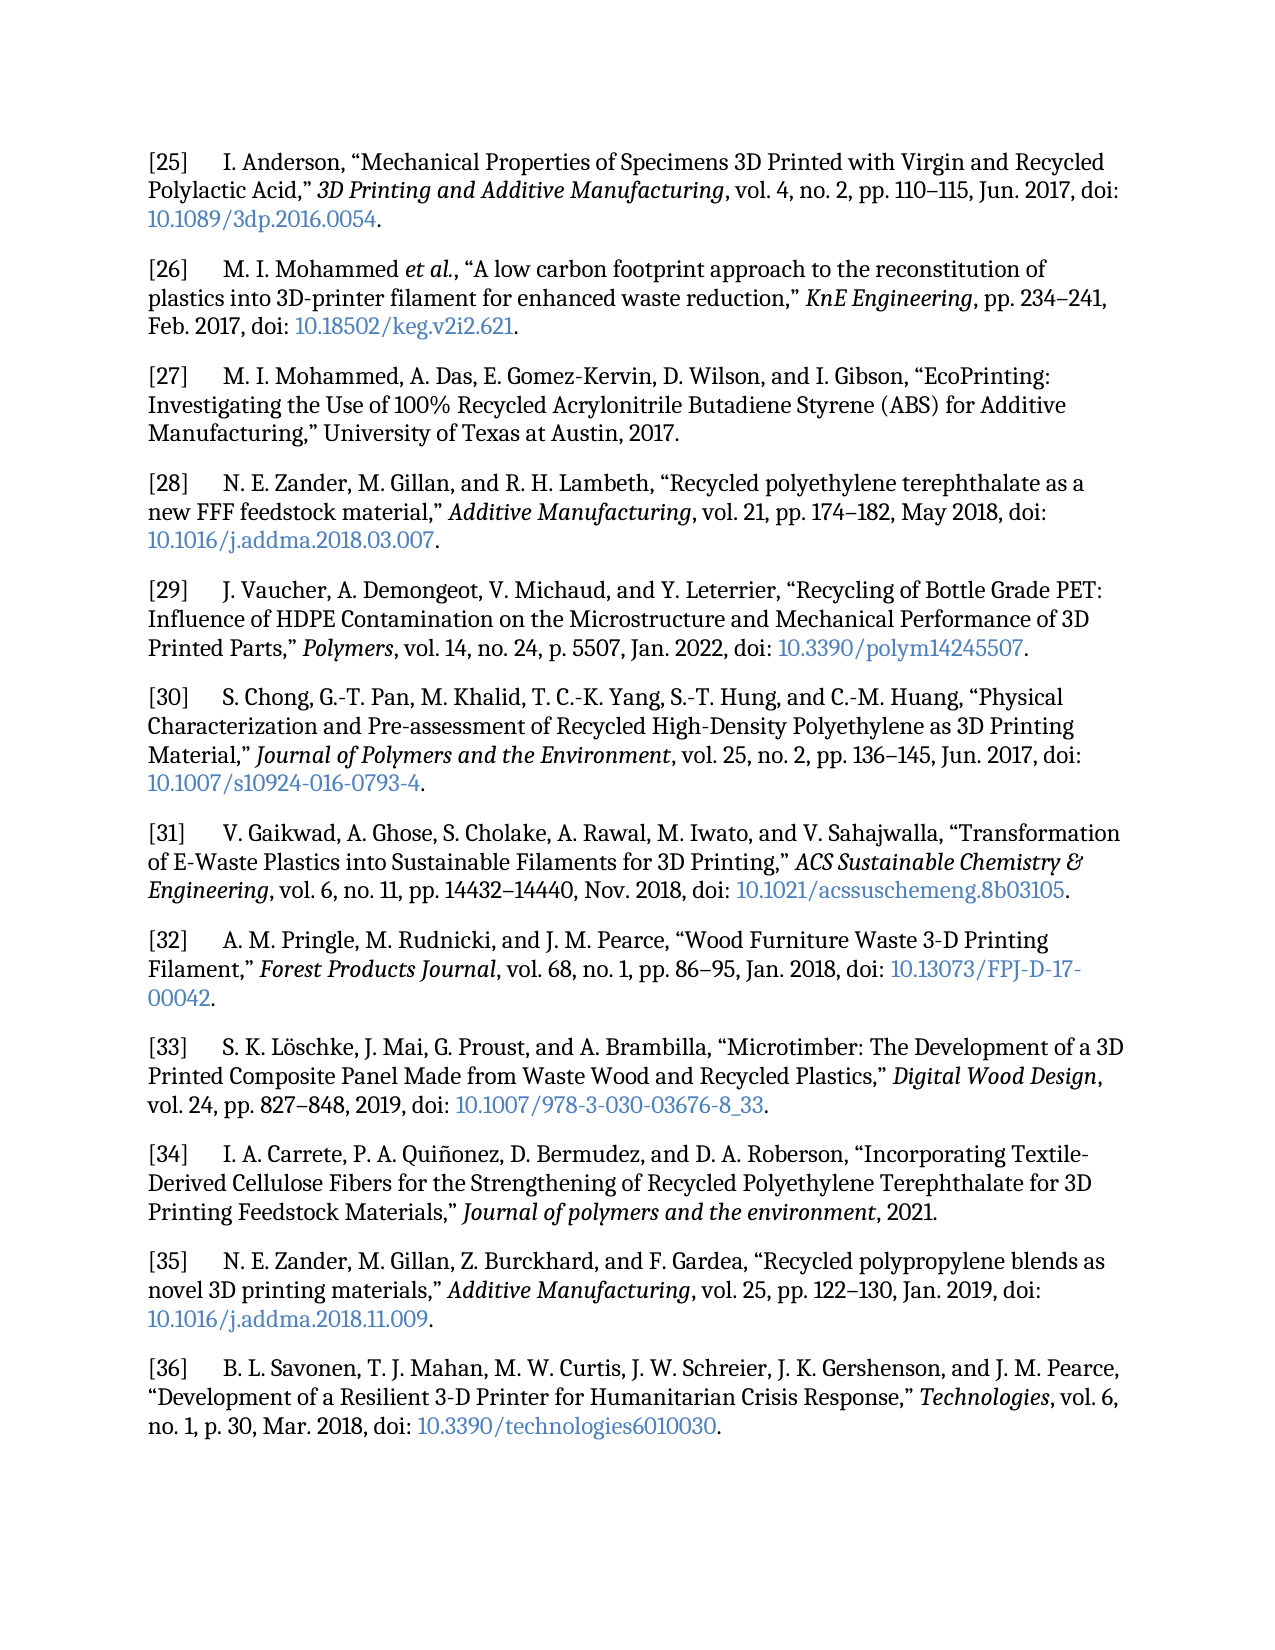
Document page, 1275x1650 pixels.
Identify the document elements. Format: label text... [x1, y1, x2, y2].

text [28] N. E. Zander, M. Gillan, and R. H. Lambeth, “Recycled polyethylene terephthalate as a new FFF feedstock material,” Additive Manufacturing, vol. 21, pp. 174–182, May 2018, doi: 10.1016/j.addma.2018.03.007. [148, 469, 1127, 555]
text [33] S. K. Löschke, J. Mai, G. Proust, and A. Brambilla, “Microtimber: The Development of a 3D Printed Composite Panel Made from Waste Wood and Recycled Plastics,” Digital Wood Design, vol. 24, pp. 827–848, 2019, doi: 10.1007/978-3-030-03676-8_33. [148, 1033, 1127, 1119]
text [31] V. Gaikwad, A. Ghose, S. Cholake, A. Rawal, M. Iwato, and V. Sahajwalla, “Transformation of E-Waste Plastics into Sustainable Filaments for 3D Printing,” ACS Sustainable Chemistry & Engineering, vol. 6, no. 11, pp. 14432–14440, Nov. 2018, doi: 10.1021/acssuschemeng.8b03105. [148, 819, 1127, 905]
text [34] I. A. Carrete, P. A. Quiñonez, D. Bermudez, and D. A. Roberson, “Incorporating Textile-Derived Cellulose Fibers for the Strengthening of Recycled Polyethylene Terephthalate for 3D Printing Feedstock Materials,” Journal of polymers and the environment, 2021. [148, 1140, 1127, 1226]
text [27] M. I. Mohammed, A. Das, E. Gomez-Kervin, D. Wilson, and I. Gibson, “EcoPrinting: Investigating the Use of 100% Recycled Acrylonitrile Butadiene Styrene (ABS) for Additive Manufacturing,” University of Texas at Austin, 2017. [148, 362, 1127, 448]
text [29] J. Vaucher, A. Demongeot, V. Michaud, and Y. Leterrier, “Recycling of Bottle Grade PET: Influence of HDPE Contamination on the Microstructure and Mechanical Performance of 3D Printed Parts,” Polymers, vol. 14, no. 24, p. 5507, Jan. 2022, doi: 10.3390/polym14245507. [148, 576, 1127, 662]
text [26] M. I. Mohammed et al., “A low carbon footprint approach to the reconstitution of plastics into 3D-printer filament for enhanced waste reduction,” KnE Engineering, pp. 234–241, Feb. 2017, doi: 10.18502/keg.v2i2.621. [148, 255, 1127, 341]
text [30] S. Chong, G.-T. Pan, M. Khalid, T. C.-K. Yang, S.-T. Hung, and C.-M. Huang, “Physical Characterization and Pre-assessment of Recycled High-Density Polyethylene as 3D Printing Material,” Journal of Polymers and the Environment, vol. 25, no. 2, pp. 136–145, Jun. 2017, doi: 10.1007/s10924-016-0793-4. [148, 683, 1127, 798]
text [36] B. L. Savonen, T. J. Mahan, M. W. Curtis, J. W. Schreier, J. K. Gershenson, and J. M. Pearce, “Development of a Resilient 3-D Printer for Humanitarian Crisis Response,” Technologies, vol. 6, no. 1, p. 30, Mar. 2018, doi: 10.3390/technologies6010030. [148, 1354, 1127, 1441]
text [25] I. Anderson, “Mechanical Properties of Specimens 3D Printed with Virgin and Recycled Polylactic Acid,” 3D Printing and Additive Manufacturing, vol. 4, no. 2, pp. 110–115, Jun. 2017, doi: 10.1089/3dp.2016.0054. [148, 148, 1127, 234]
text [35] N. E. Zander, M. Gillan, Z. Burckhard, and F. Gardea, “Recycled polypropylene blends as novel 3D printing materials,” Additive Manufacturing, vol. 25, pp. 122–130, Jan. 2019, doi: 10.1016/j.addma.2018.11.009. [148, 1247, 1127, 1333]
text [32] A. M. Pringle, M. Rudnicki, and J. M. Pearce, “Wood Furniture Waste 3-D Printing Filament,” Forest Products Journal, vol. 68, no. 1, pp. 86–95, Jan. 2018, doi: 10.13073/FPJ-D-17-00042. [148, 926, 1127, 1012]
